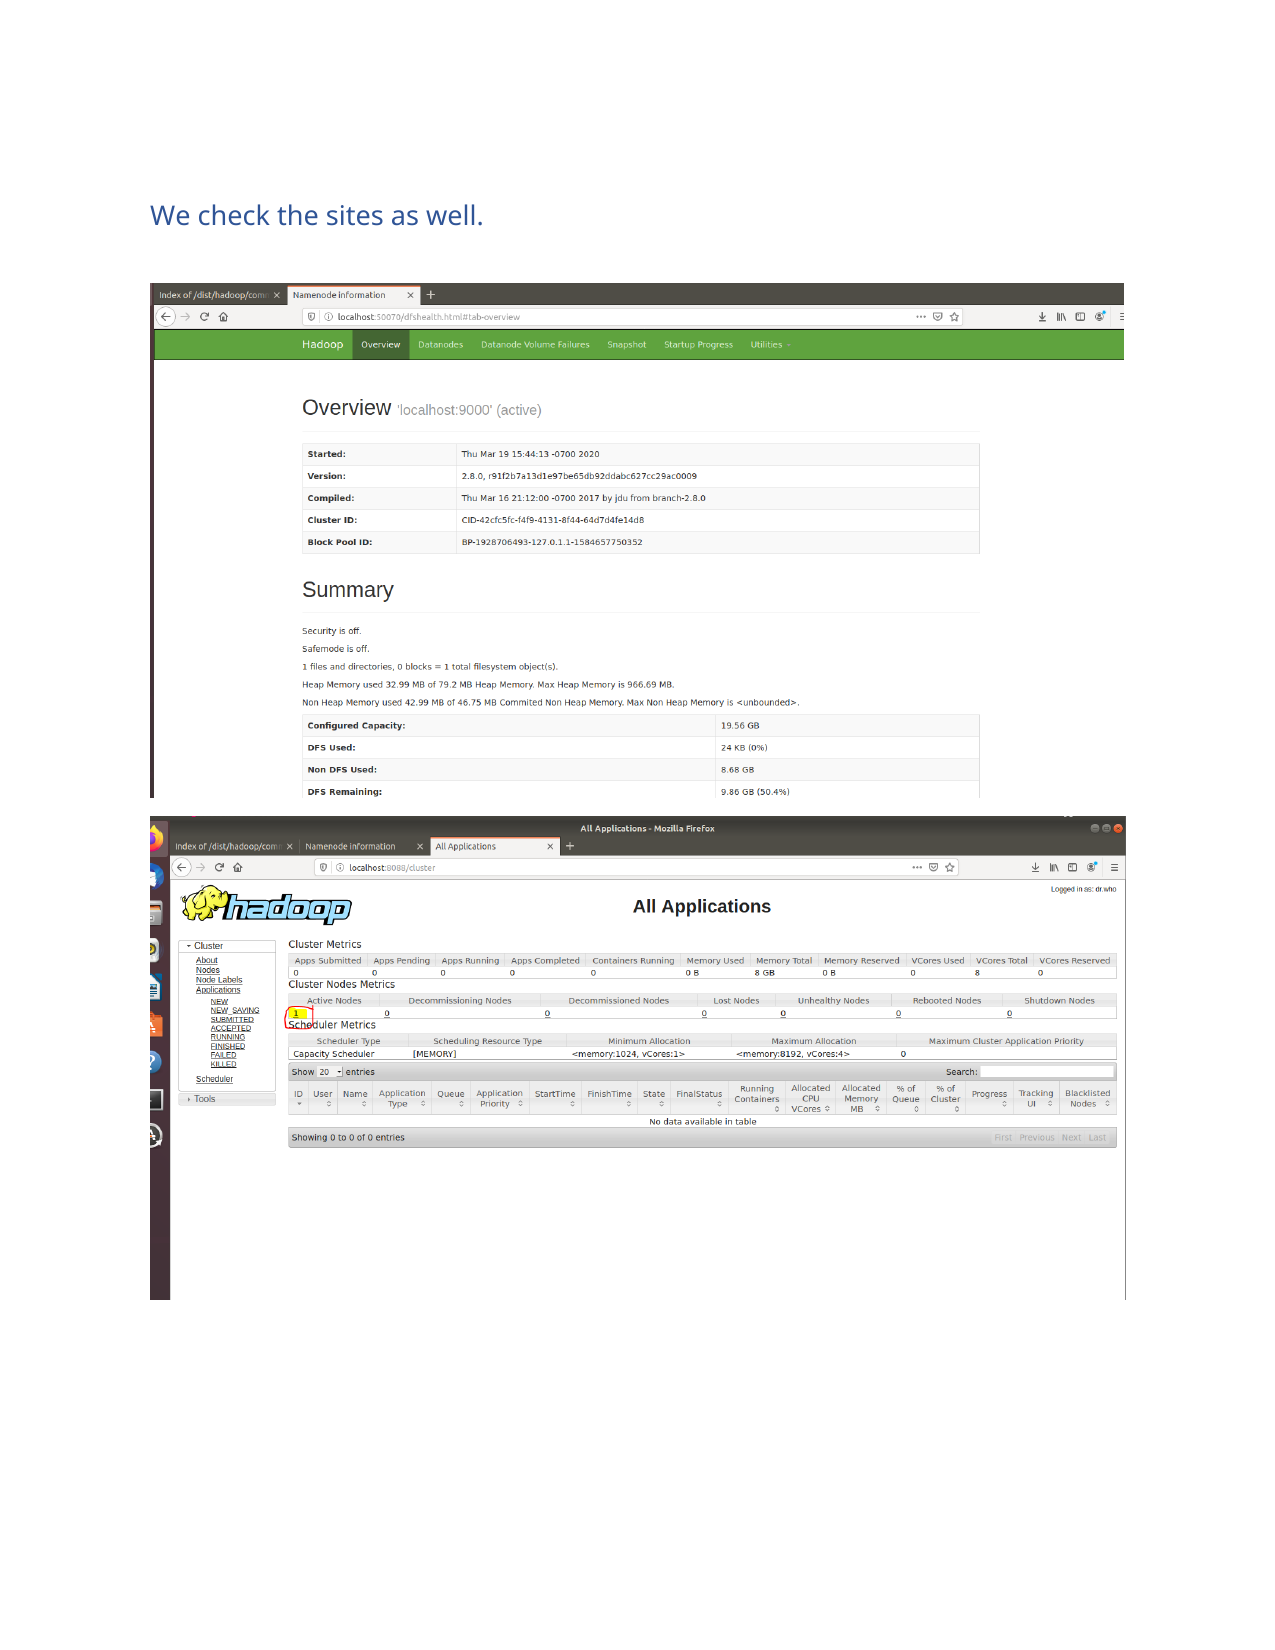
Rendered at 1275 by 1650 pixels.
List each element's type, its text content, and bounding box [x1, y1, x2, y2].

picture [150, 816, 1126, 1300]
subtitle We check the sites as well. [150, 197, 1125, 234]
picture [150, 283, 1124, 798]
